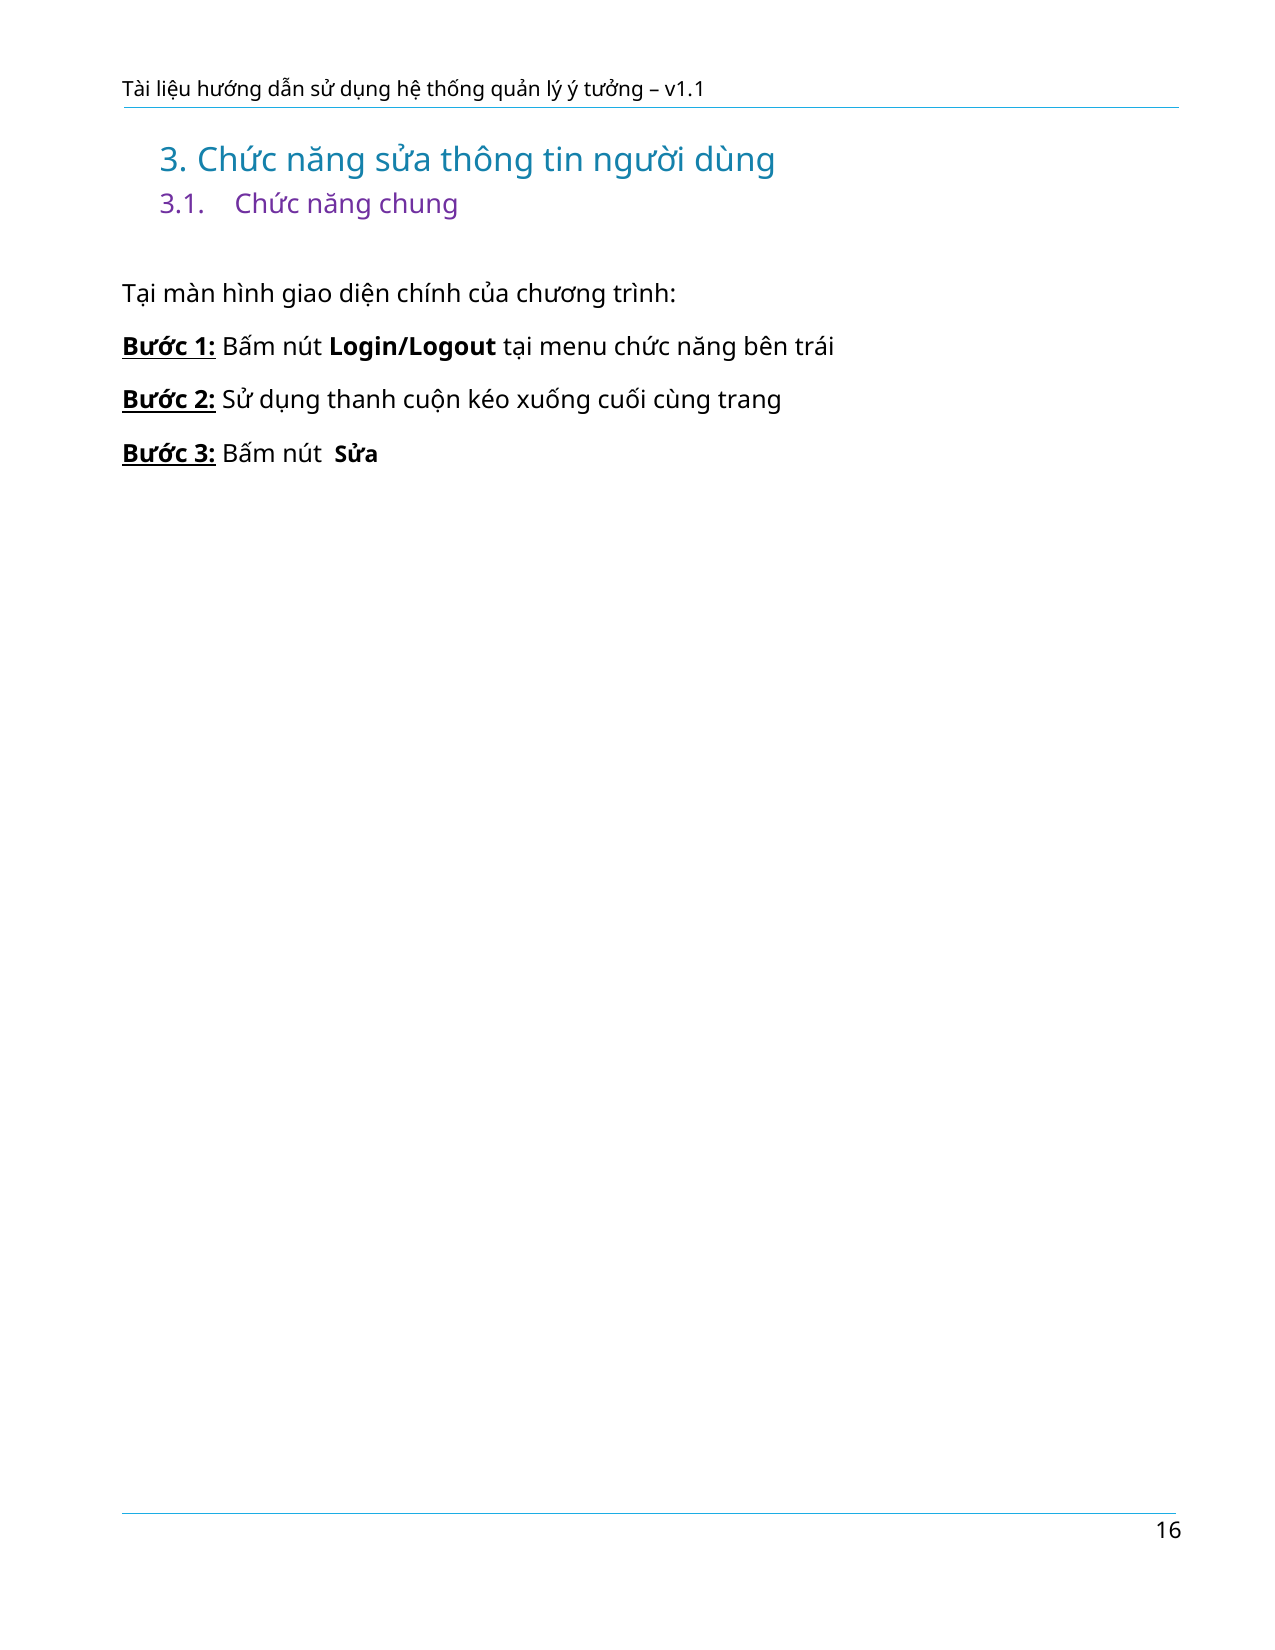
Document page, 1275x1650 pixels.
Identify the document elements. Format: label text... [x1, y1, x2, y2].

text Bước 2: Sử dụng thanh cuộn kéo xuống cuối cùng trang [122, 382, 1181, 416]
text Tại màn hình giao diện chính của chương trình: [122, 275, 1181, 309]
subtitle Chức năng chung [159, 185, 1181, 222]
text Bước 3: Bấm nút Sửa [122, 436, 1181, 470]
text Bước 1: Bấm nút Login/Logout tại menu chức năng bên trái [122, 329, 1181, 363]
subtitle Chức năng sửa thông tin người dùng [159, 135, 1181, 181]
